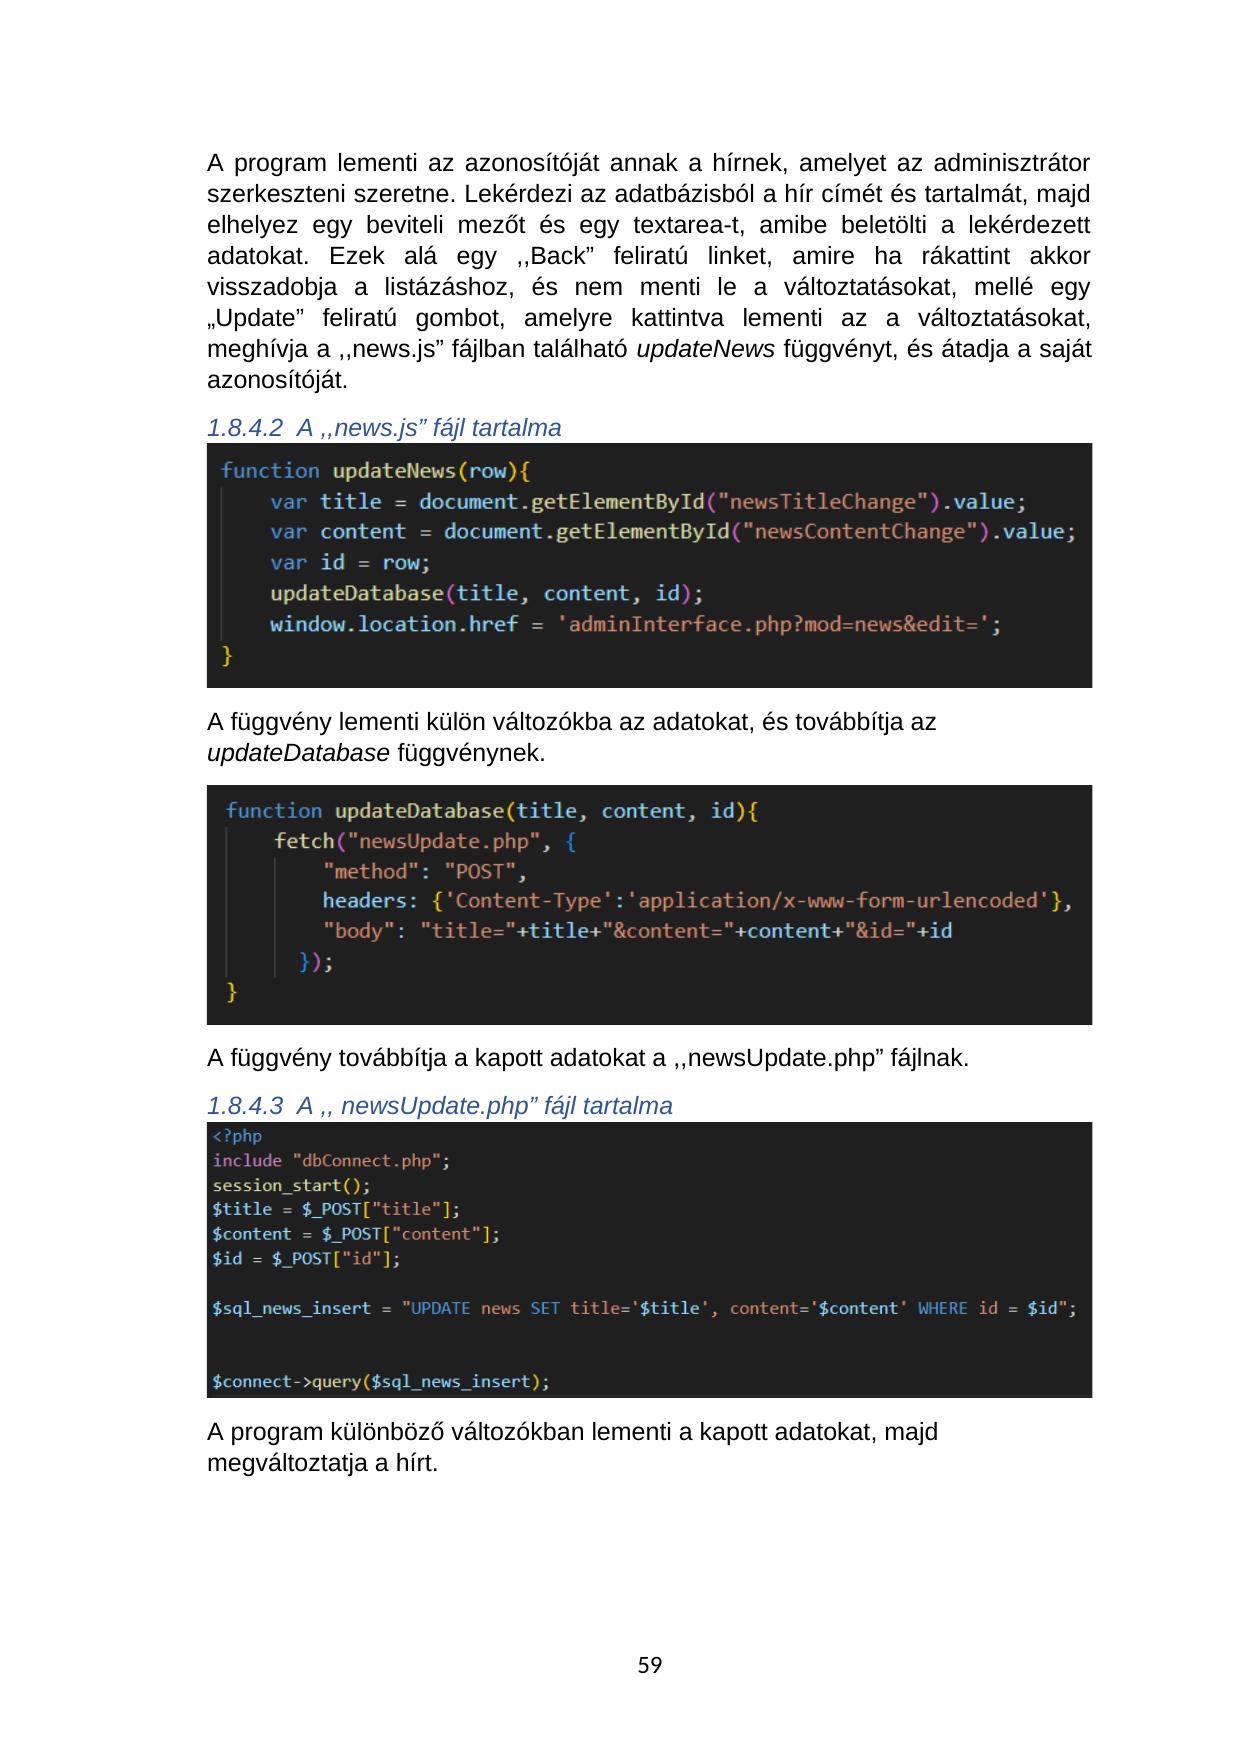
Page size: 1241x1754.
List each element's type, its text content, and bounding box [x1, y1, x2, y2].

subtitle A ,, newsUpdate.php” fájl tartalma [207, 1091, 1092, 1120]
picture [206, 1122, 1093, 1398]
text A program különböző változókban lementi a kapott adatokat, majd megváltoztatja a hírt. [207, 1417, 1092, 1477]
text A függvény lementi külön változókba az adatokat, és továbbítja az updateDatabase függvénynek. [207, 707, 1092, 767]
subtitle A ,,news.js” fájl tartalma [207, 413, 1092, 441]
text A függvény továbbítja a kapott adatokat a ,,newsUpdate.php” fájlnak. [207, 1043, 1092, 1072]
picture [206, 785, 1093, 1025]
picture [206, 443, 1093, 688]
text A program lementi az azonosítóját annak a hírnek, amelyet az adminisztrátor szerkeszteni szeretne. Lekérdezi az adatbázisból a hír címét és tartalmát, majd elhelyez egy beviteli mezőt és egy textarea-t, amibe beletölti a lekérdezett adatokat. Ezek alá egy ,,Back” feliratú linket, amire ha rákattint akkor visszadobja a listázáshoz, és nem menti le a változtatásokat, mellé egy „Update” feliratú gombot, amelyre kattintva lementi az a változtatásokat, meghívja a ,,news.js” fájlban található updateNews függvényt, és átadja a saját azonosítóját. [207, 148, 1092, 394]
